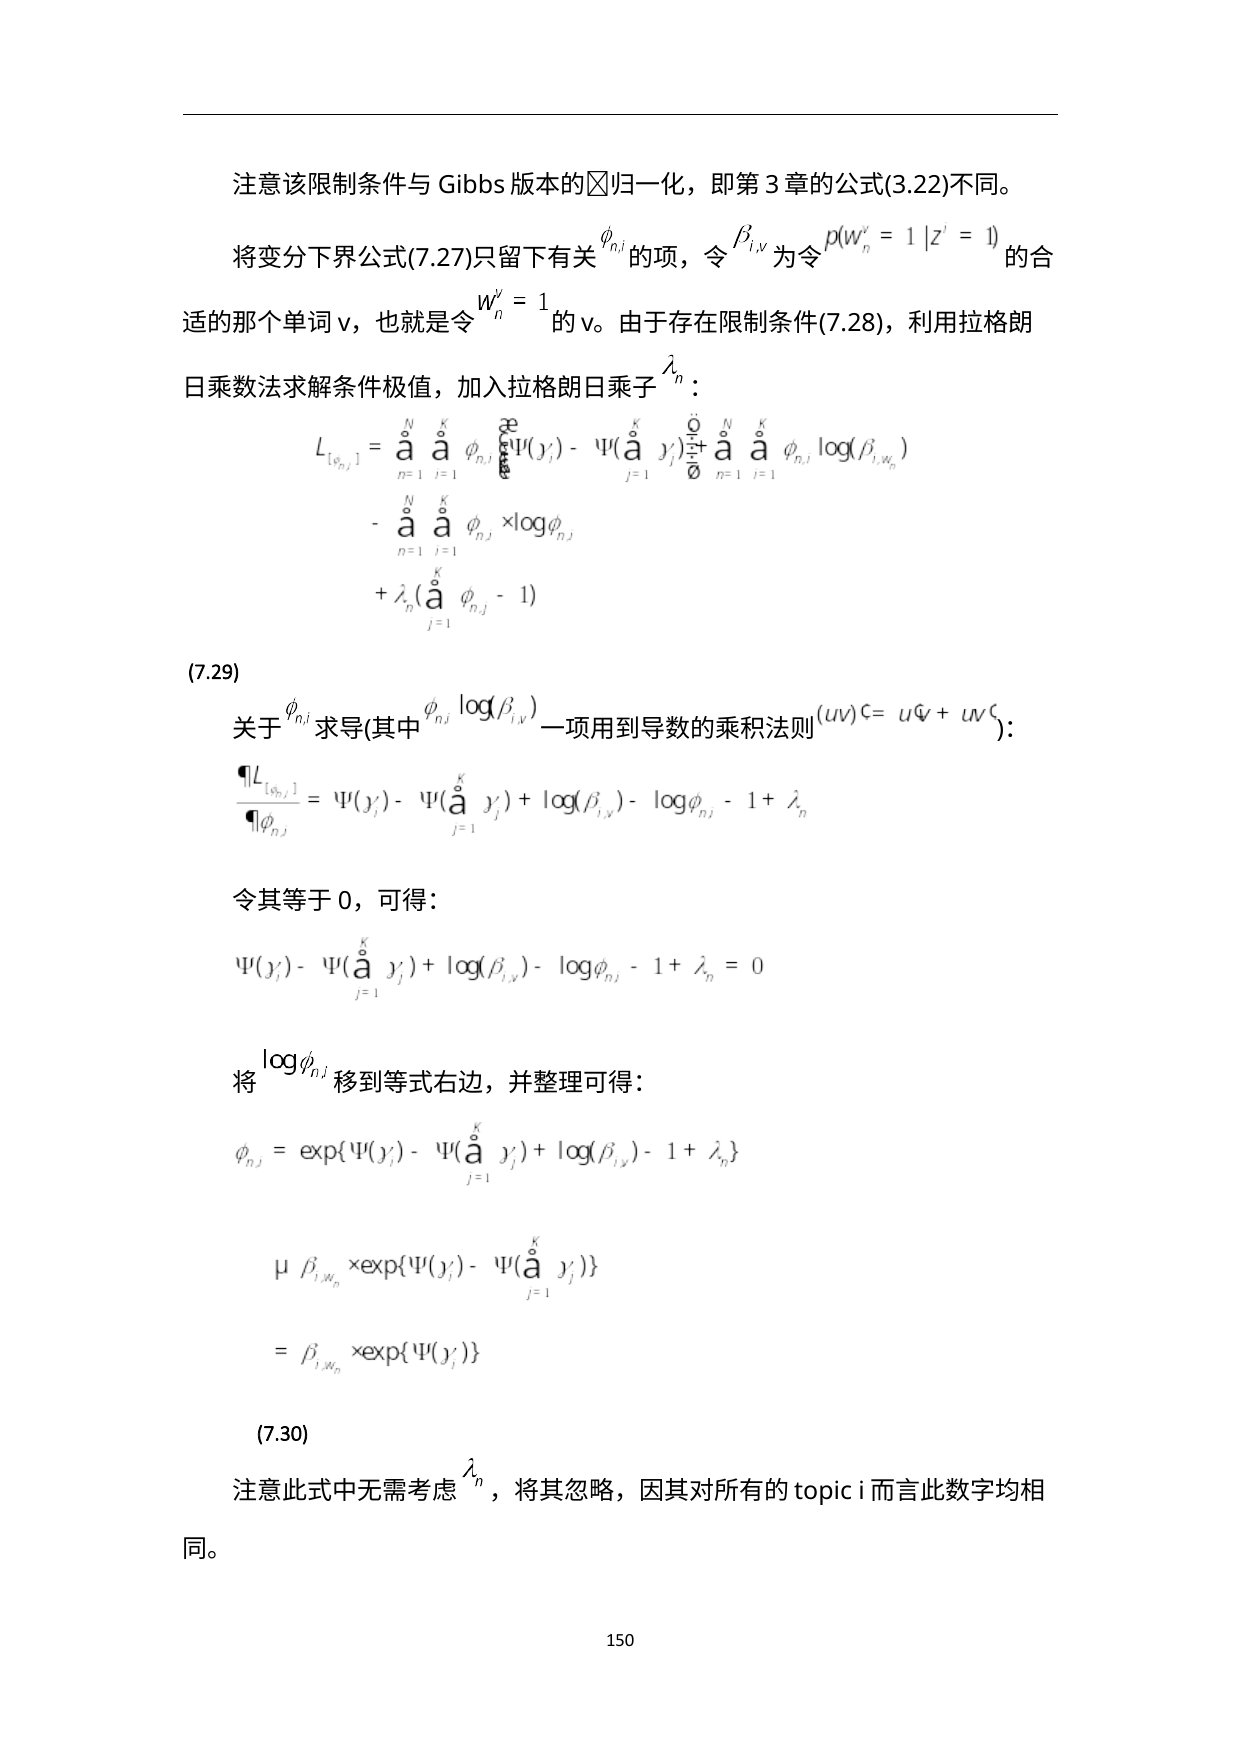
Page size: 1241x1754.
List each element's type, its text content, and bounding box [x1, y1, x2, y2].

text 令其等于0，可得： [183, 866, 1058, 931]
text 注意此式中无需考虑，将其忽略，因其对所有的topic i而言此数字均相同。 [183, 1449, 1058, 1579]
text  [233, 931, 1058, 1029]
text 将移到等式右边，并整理可得： [183, 1040, 1058, 1105]
text 关于求导(其中一项用到导数的乘积法则)： [183, 687, 1058, 752]
